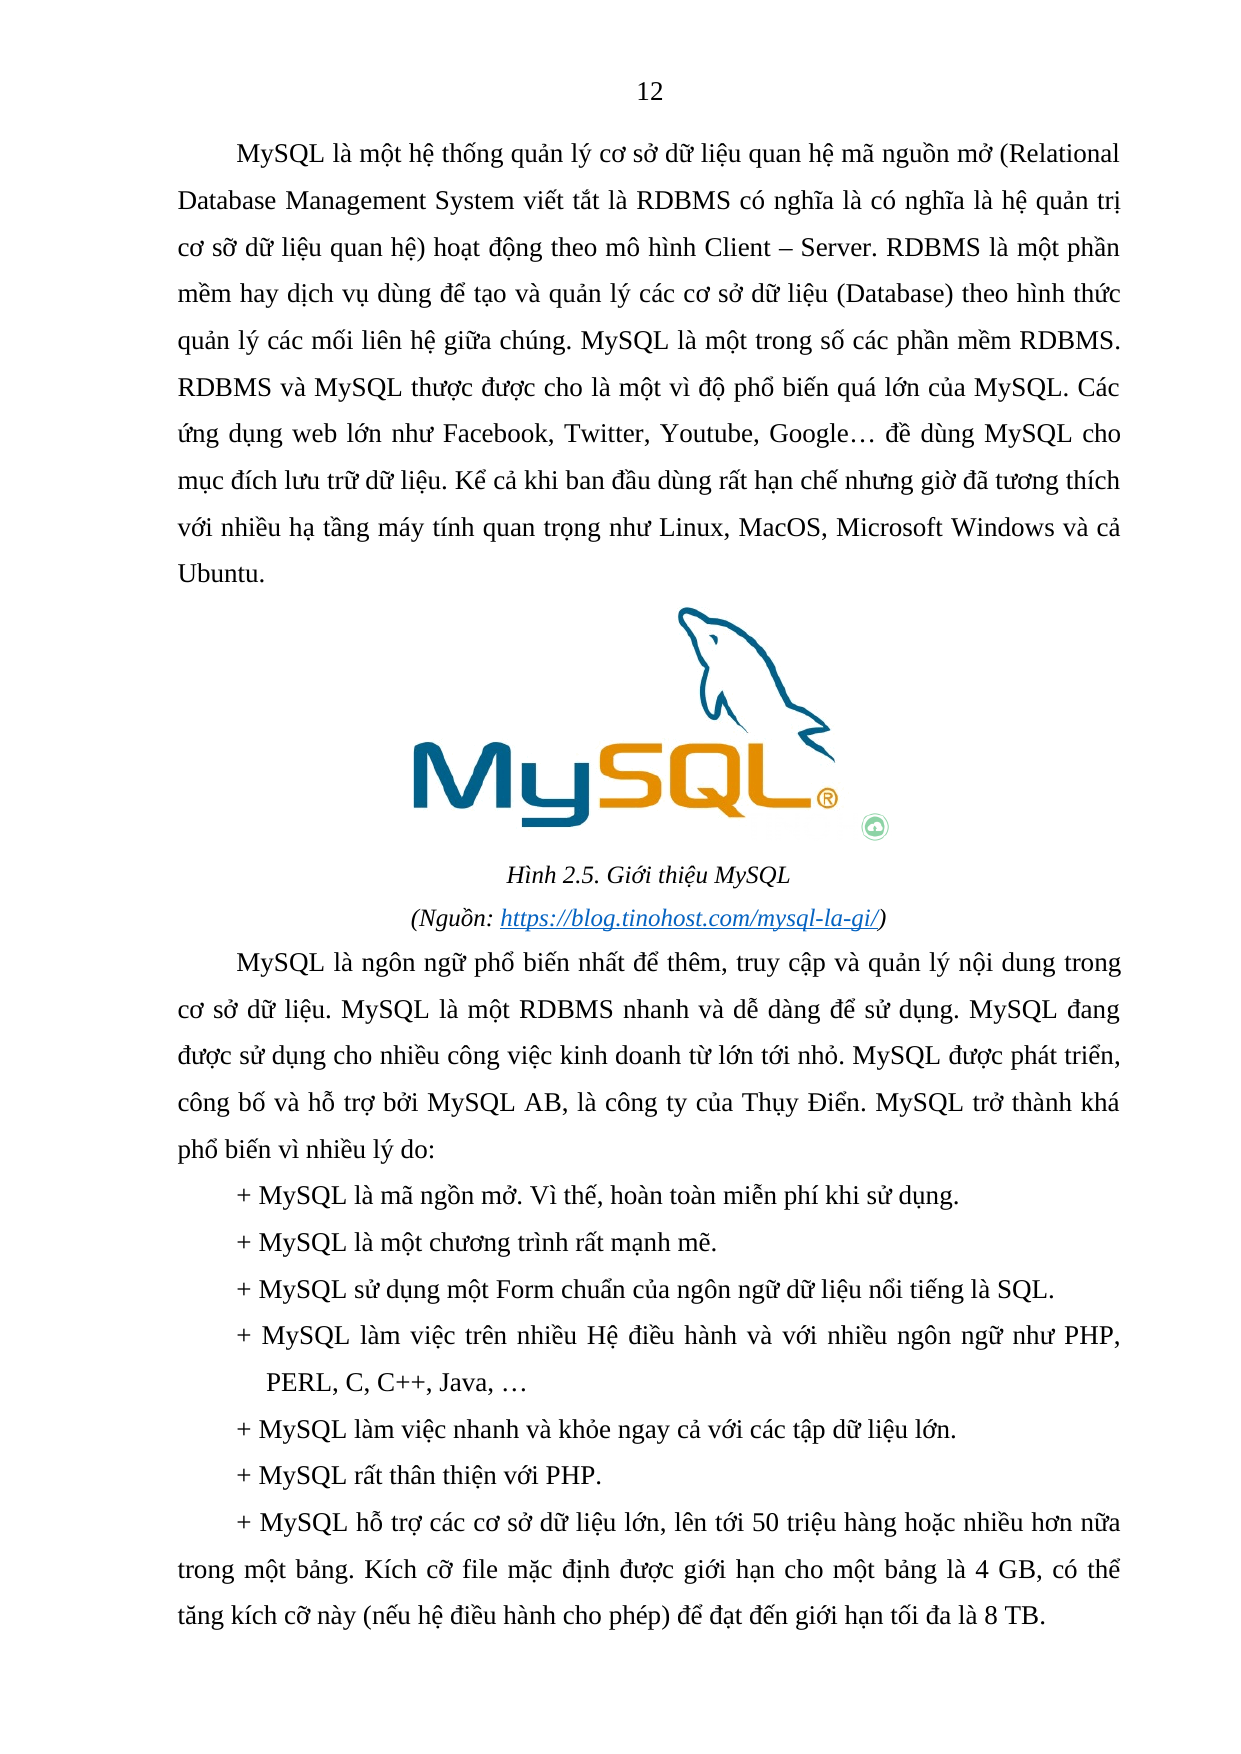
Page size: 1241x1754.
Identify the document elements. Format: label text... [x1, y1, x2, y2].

text Hình 2.5. Giới thiệu MySQL [177, 860, 1122, 888]
text + MySQL là mã ngồn mở. Vì thế, hoàn toàn miễn phí khi sử dụng. [177, 1179, 1122, 1211]
text + MySQL làm việc trên nhiều Hệ điều hành và với nhiều ngôn ngữ như PHP, PERL, C, C++, Java, … [236, 1319, 1122, 1397]
text + MySQL rất thân thiện với PHP. [177, 1459, 1122, 1491]
text (Nguồn: https://blog.tinohost.com/mysql-la-gi/) [177, 903, 1122, 932]
text + MySQL hỗ trợ các cơ sở dữ liệu lớn, lên tới 50 triệu hàng hoặc nhiều hơn nữa trong một bảng. Kích cỡ file mặc định được giới hạn cho một bảng là 4 GB, có thể tăng kích cỡ này (nếu hệ điều hành cho phép) để đạt đến giới hạn tối đa là 8 TB. [177, 1506, 1122, 1631]
text MySQL là ngôn ngữ phổ biến nhất để thêm, truy cập và quản lý nội dung trong cơ sở dữ liệu. MySQL là một RDBMS nhanh và dễ dàng để sử dụng. MySQL đang được sử dụng cho nhiều công việc kinh doanh từ lớn tới nhỏ. MySQL được phát triển, công bố và hỗ trợ bởi MySQL AB, là công ty của Thụy Điển. MySQL trở thành khá phổ biến vì nhiều lý do: [177, 946, 1122, 1164]
text + MySQL là một chương trình rất mạnh mẽ. [177, 1226, 1122, 1257]
picture [407, 603, 892, 845]
text + MySQL làm việc nhanh và khỏe ngay cả với các tập dữ liệu lớn. [177, 1413, 1122, 1444]
text + MySQL sử dụng một Form chuẩn của ngôn ngữ dữ liệu nổi tiếng là SQL. [177, 1273, 1122, 1304]
text MySQL là một hệ thống quản lý cơ sở dữ liệu quan hệ mã nguồn mở (Relational Database Management System viết tắt là RDBMS có nghĩa là có nghĩa là hệ quản trị cơ sỡ dữ liệu quan hệ) hoạt động theo mô hình Client – Server. RDBMS là một phần mềm hay dịch vụ dùng để tạo và quản lý các cơ sở dữ liệu (Database) theo hình thức quản lý các mối liên hệ giữa chúng. MySQL là một trong số các phần mềm RDBMS. RDBMS và MySQL thược được cho là một vì độ phổ biến quá lớn của MySQL. Các ứng dụng web lớn như Facebook, Twitter, Youtube, Google… đề dùng MySQL cho mục đích lưu trữ dữ liệu. Kể cả khi ban đầu dùng rất hạn chế nhưng giờ đã tương thích với nhiều hạ tầng máy tính quan trọng như Linux, MacOS, Microsoft Windows và cả Ubuntu. [177, 137, 1122, 588]
